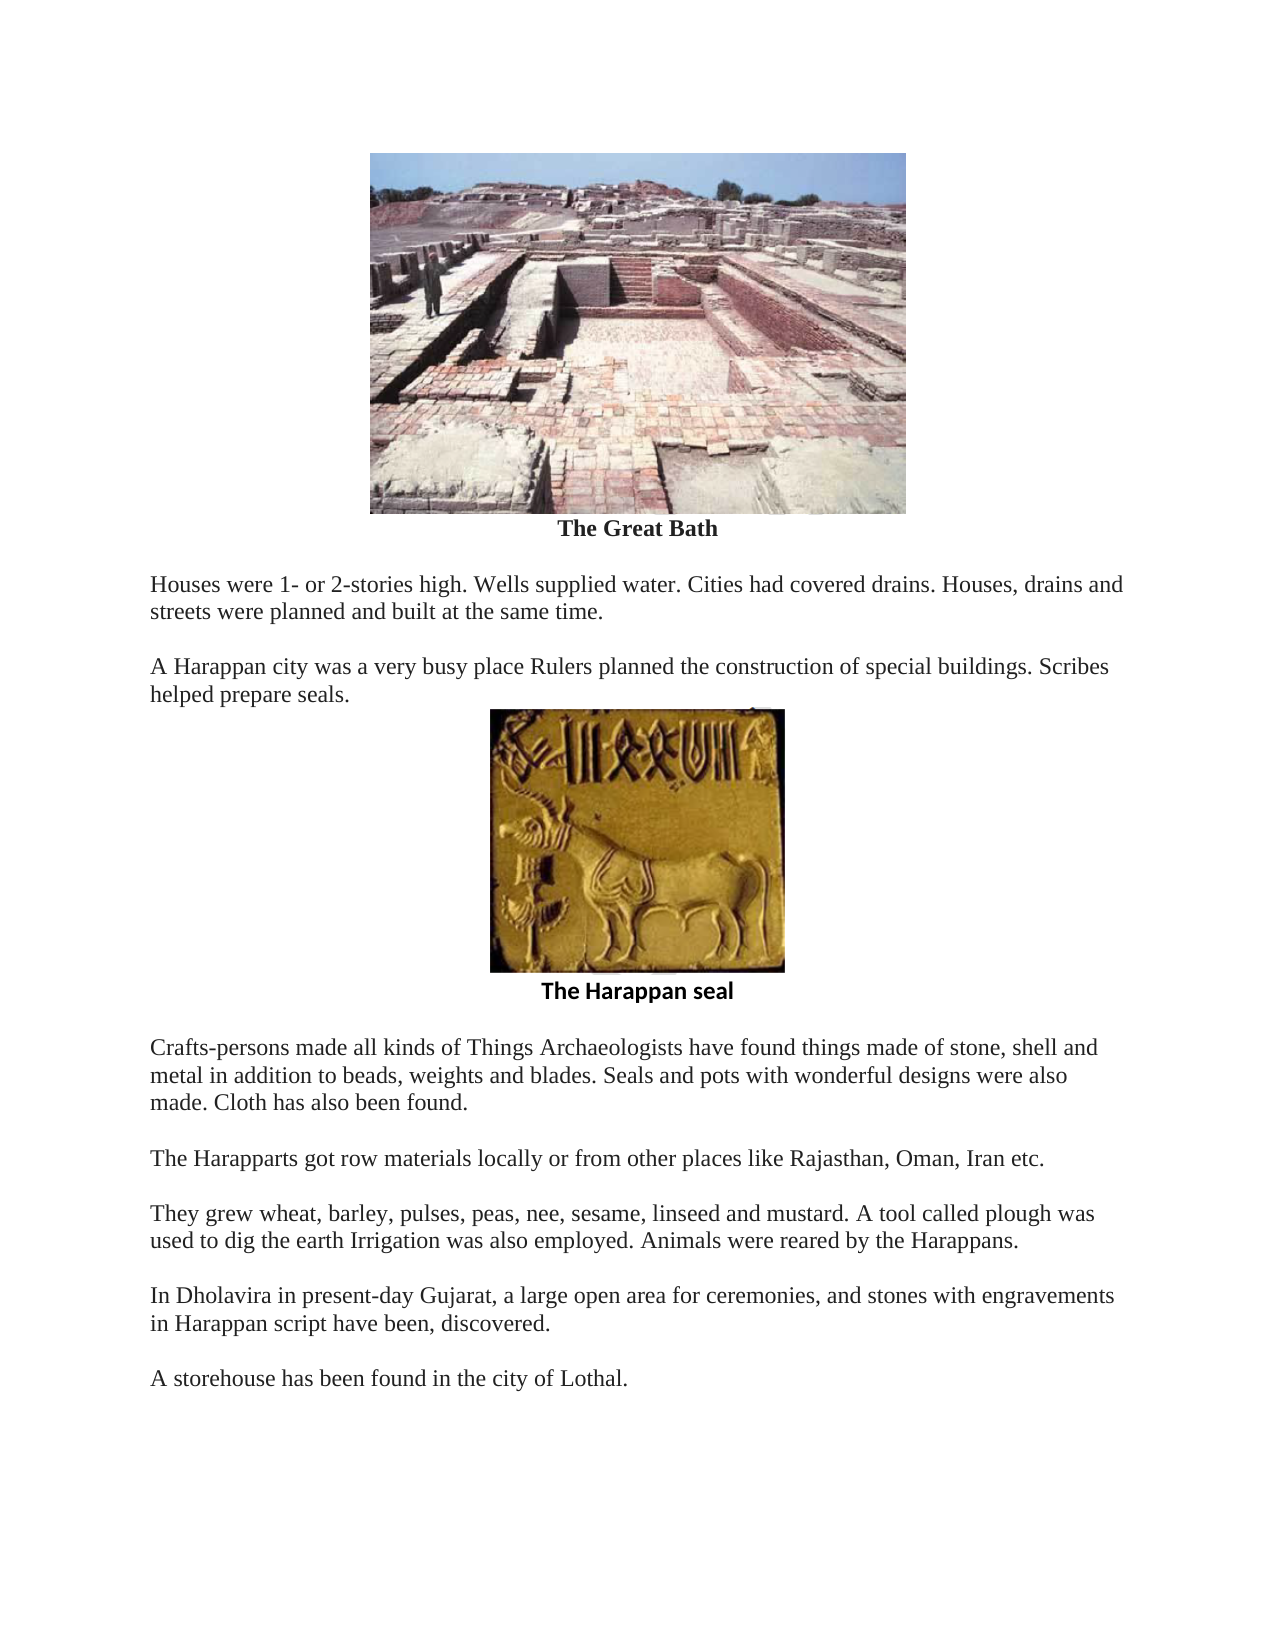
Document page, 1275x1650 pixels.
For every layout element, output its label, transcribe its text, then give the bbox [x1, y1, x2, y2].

text The Harapparts got row materials locally or from other places like Rajasthan, Oman, Iran etc. [150, 1143, 1125, 1171]
text Houses were 1- or 2-stories high. Wells supplied water. Cities had covered drains. Houses, drains and streets were planned and built at the same time. [150, 569, 1125, 625]
text They grew wheat, barley, pulses, peas, nee, sesame, linseed and mustard. A tool called plough was used to dig the earth Irrigation was also employed. Animals were reared by the Harappans. [150, 1199, 1125, 1254]
text Crafts-persons made all kinds of Things Archaeologists have found things made of stone, shell and metal in addition to beads, weights and blades. Seals and pots with wonderful designs were also made. Cloth has also been found. [150, 1033, 1125, 1116]
picture [367, 150, 908, 515]
text The Harappan seal [150, 975, 1125, 1006]
picture [489, 707, 786, 975]
text The Great Bath [150, 514, 1125, 542]
text A Harappan city was a very busy place Rulers planned the construction of special buildings. Scribes helped prepare seals. [150, 652, 1125, 708]
text A storehouse has been found in the city of Lothal. [150, 1364, 1125, 1392]
text In Dholavira in present-day Gujarat, a large open area for ceremonies, and stones with engravements in Harappan script have been, discovered. [150, 1282, 1125, 1337]
